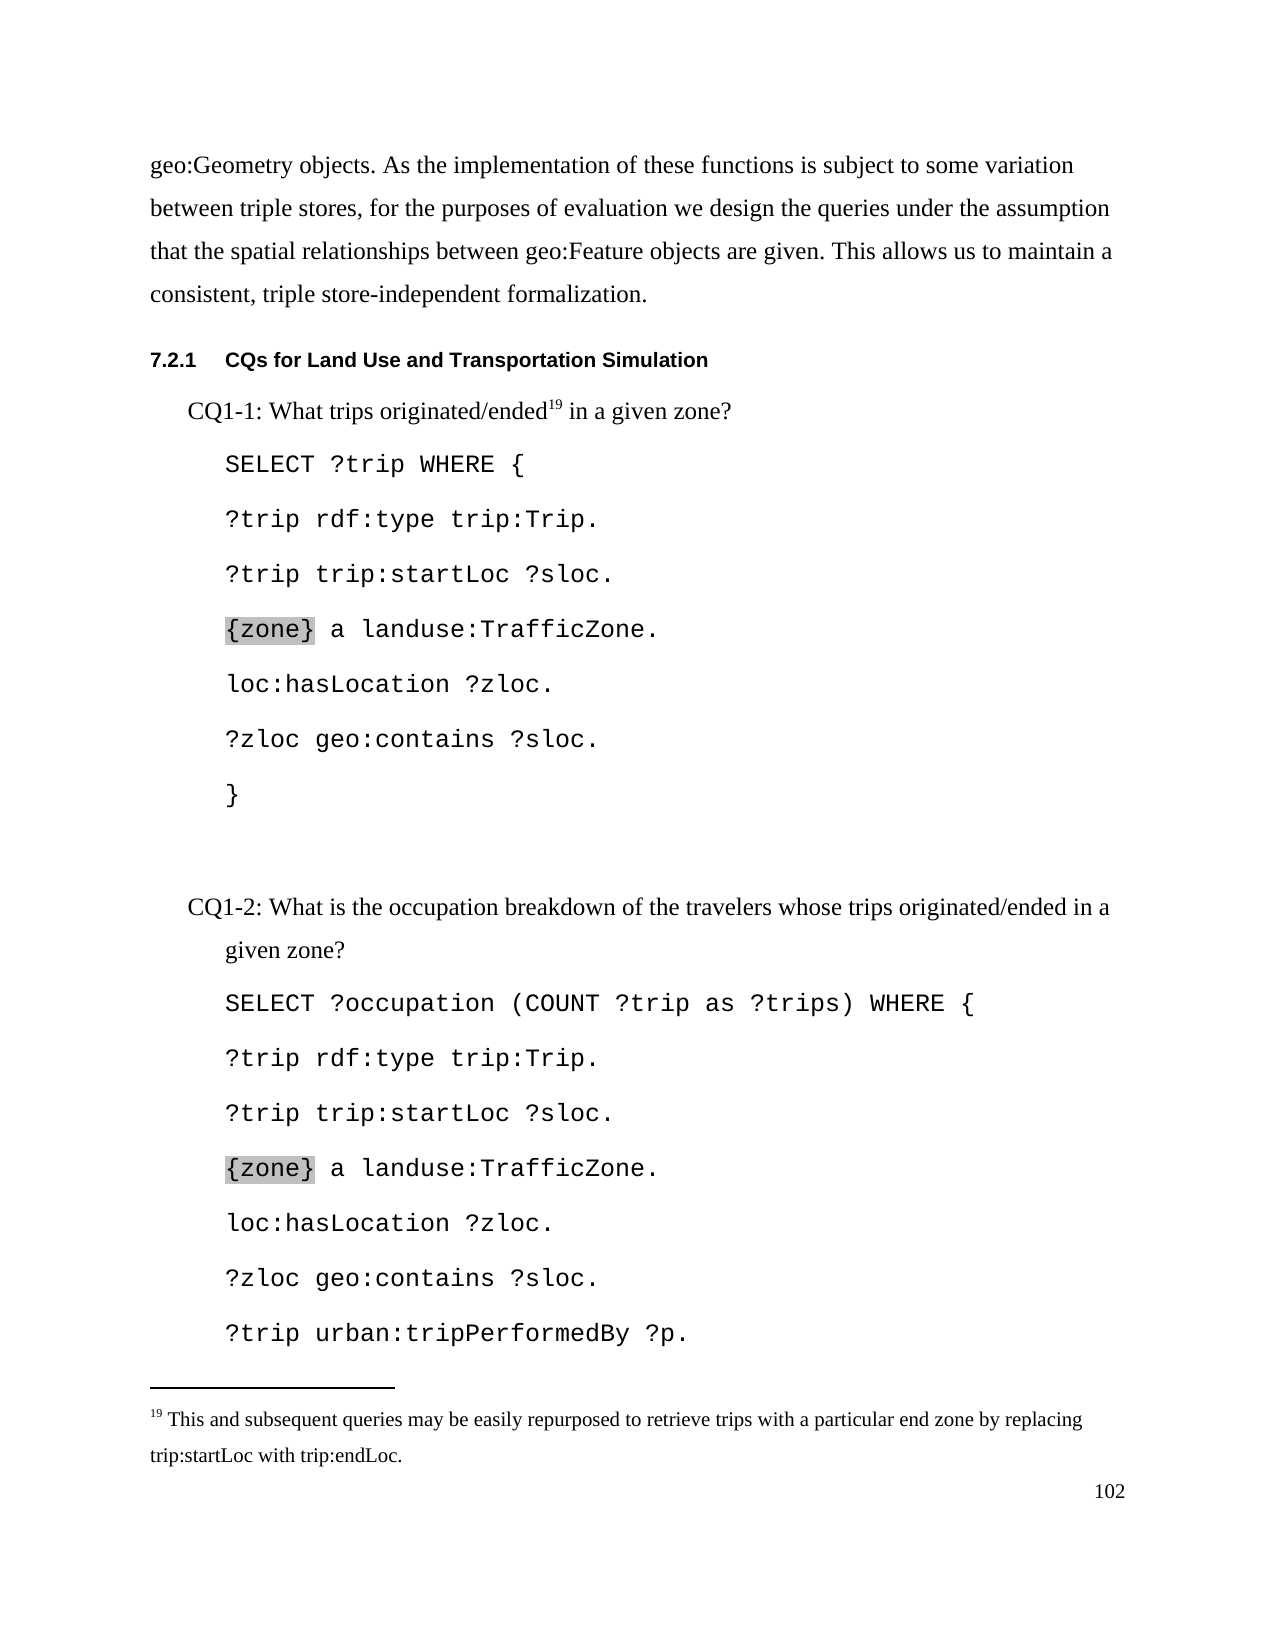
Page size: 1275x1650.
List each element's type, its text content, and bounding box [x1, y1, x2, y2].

text SELECT ?occupation (COUNT ?trip as ?trips) WHERE { [225, 991, 1125, 1019]
text loc:hasLocation ?zloc. [225, 1211, 1125, 1239]
text ?trip rdf:type trip:Trip. [225, 1046, 1125, 1074]
text } [225, 782, 1125, 810]
text ?trip trip:startLoc ?sloc. [225, 562, 1125, 590]
text SELECT ?trip WHERE { [225, 452, 1125, 480]
text ?trip rdf:type trip:Trip. [225, 507, 1125, 535]
text ?zloc geo:contains ?sloc. [225, 1266, 1125, 1294]
text {zone} a landuse:TrafficZone. [315, 1156, 1125, 1184]
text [150, 150, 1125, 308]
text {zone} a landuse:TrafficZone. [315, 617, 1125, 645]
text loc:hasLocation ?zloc. [225, 672, 1125, 700]
text ?trip trip:startLoc ?sloc. [225, 1101, 1125, 1129]
subtitle CQs for Land Use and Transportation Simulation [150, 347, 1125, 371]
text ?zloc geo:contains ?sloc. [225, 727, 1125, 755]
text ?trip urban:tripPerformedBy ?p. [225, 1321, 1125, 1349]
text CQ1-1: What trips originated/ended in a given zone? [187, 396, 1125, 425]
text CQ1-2: What is the occupation breakdown of the travelers whose trips originated/ended in a given zone? [187, 892, 1125, 964]
